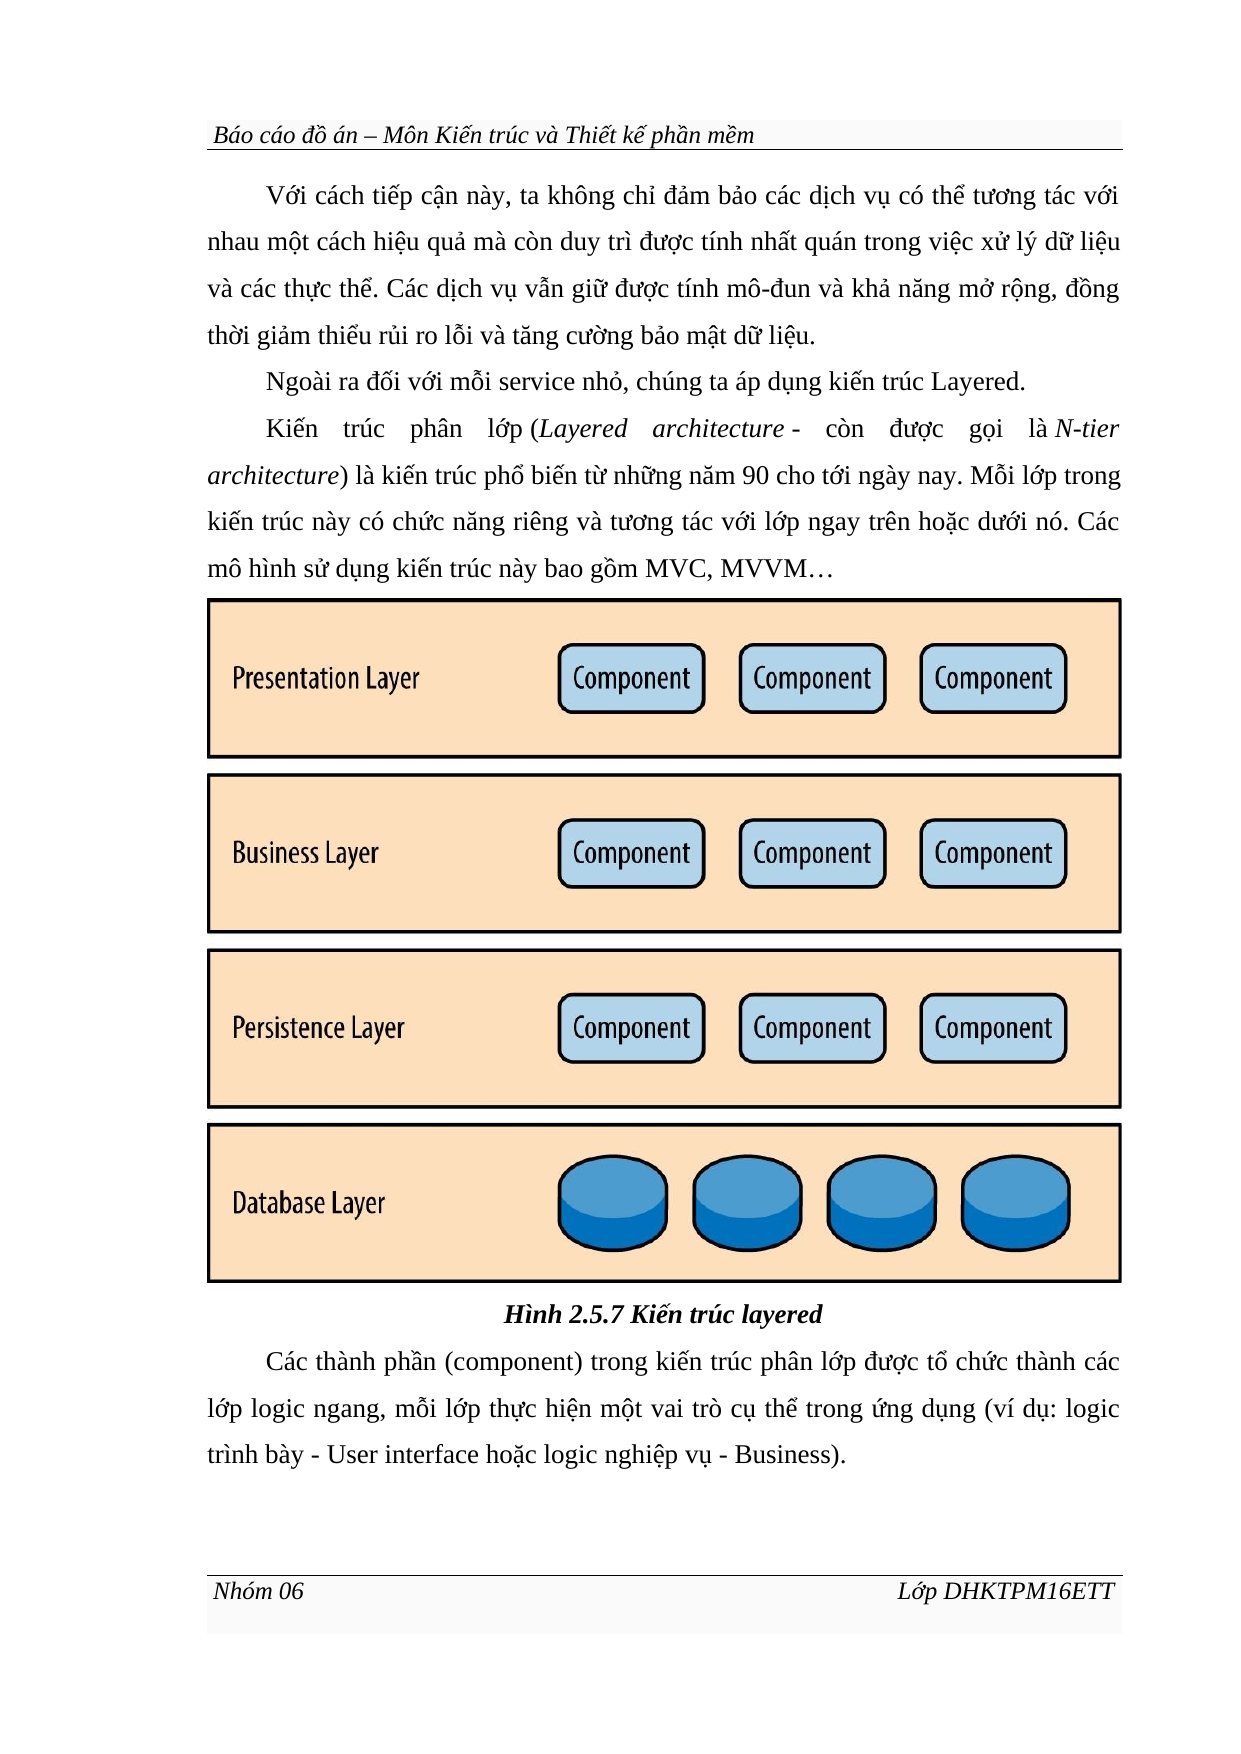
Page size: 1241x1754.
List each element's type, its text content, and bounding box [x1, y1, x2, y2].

picture [207, 598, 1122, 1283]
text Kiến trúc phân lớp (Layered architecture - còn được gọi là N-tier architecture) là kiến trúc phổ biến từ những năm 90 cho tới ngày nay. Mỗi lớp trong kiến trúc này có chức năng riêng và tương tác với lớp ngay trên hoặc dưới nó. Các mô hình sử dụng kiến trúc này bao gồm MVC, MVVM… [207, 412, 1122, 583]
text Hình 2.5.7 Kiến trúc layered [207, 1298, 1122, 1329]
text Với cách tiếp cận này, ta không chỉ đảm bảo các dịch vụ có thể tương tác với nhau một cách hiệu quả mà còn duy trì được tính nhất quán trong việc xử lý dữ liệu và các thực thể. Các dịch vụ vẫn giữ được tính mô-đun và khả năng mở rộng, đồng thời giảm thiểu rủi ro lỗi và tăng cường bảo mật dữ liệu. [207, 179, 1122, 350]
text Các thành phần (component) trong kiến trúc phân lớp được tổ chức thành các lớp logic ngang, mỗi lớp thực hiện một vai trò cụ thể trong ứng dụng (ví dụ: logic trình bày - User interface hoặc logic nghiệp vụ - Business). [207, 1345, 1122, 1469]
text Ngoài ra đối với mỗi service nhỏ, chúng ta áp dụng kiến trúc Layered. [207, 365, 1122, 397]
